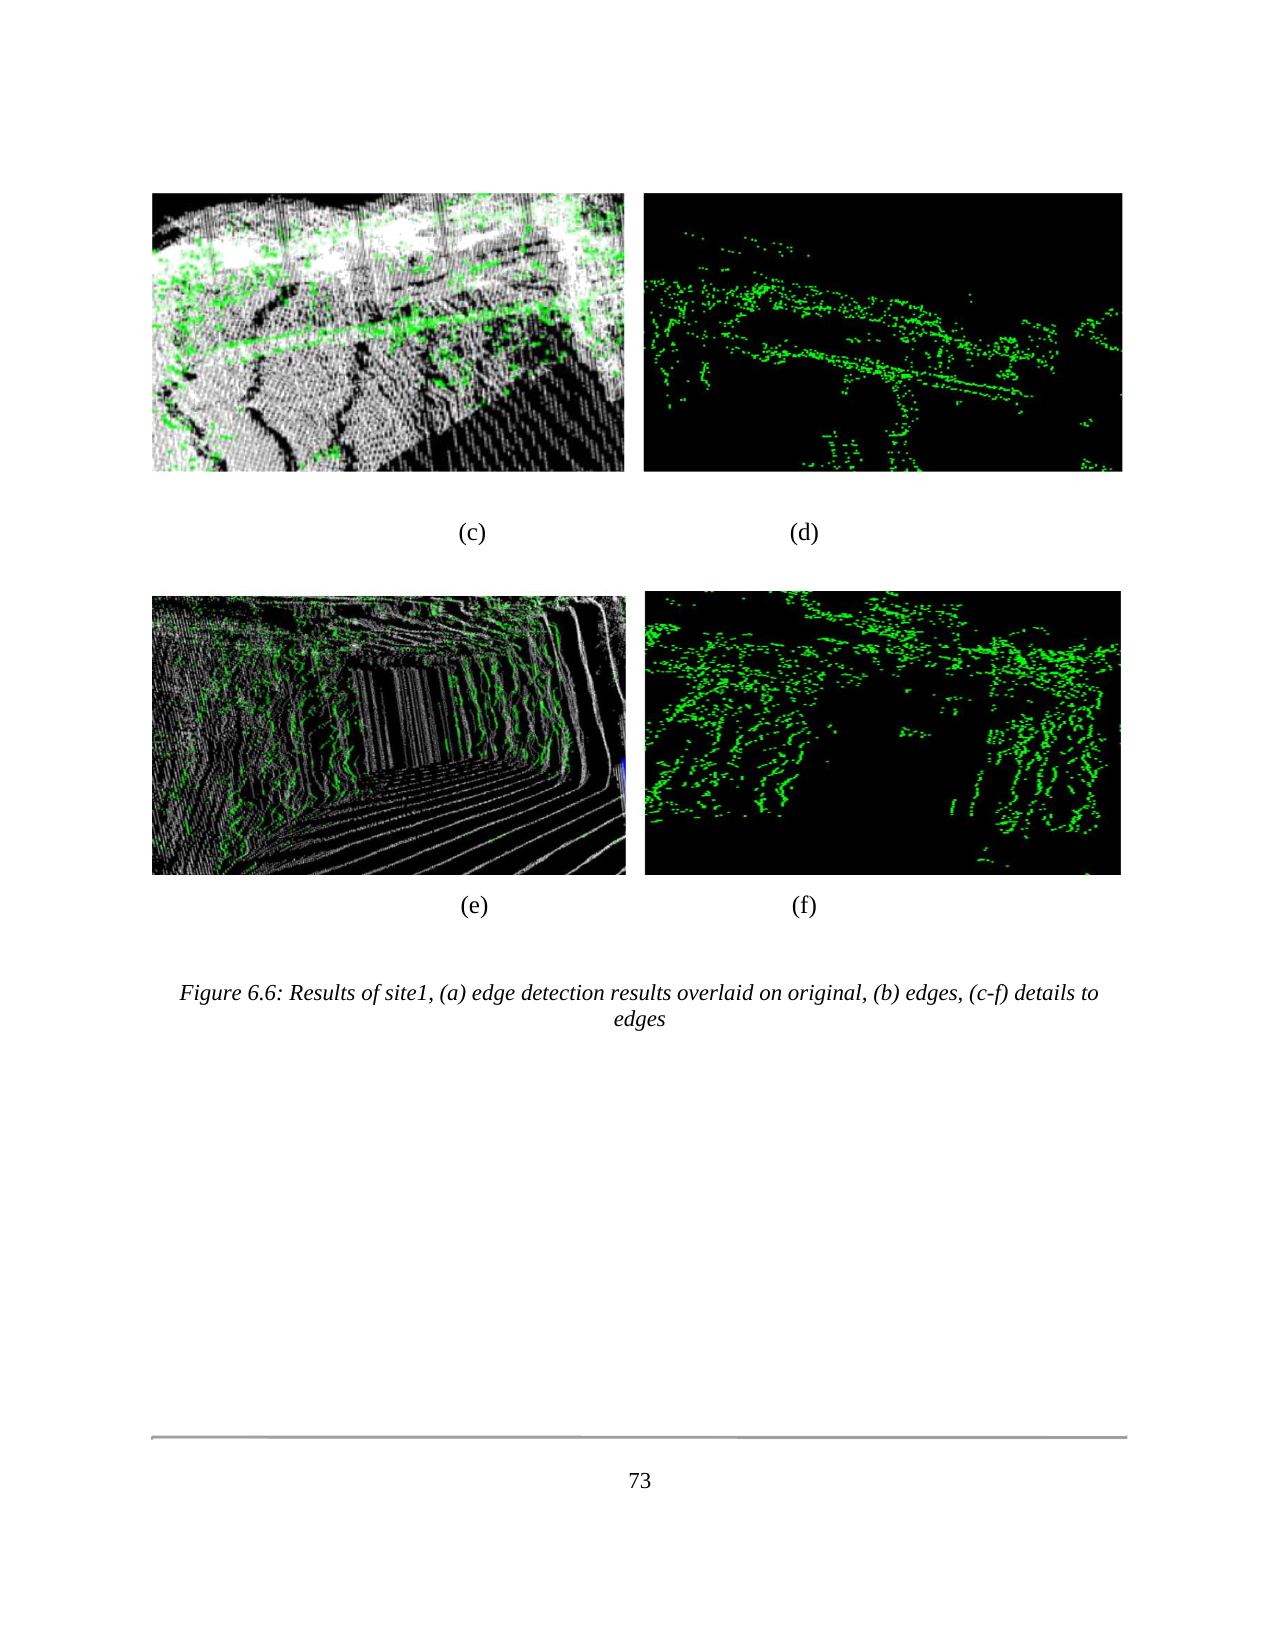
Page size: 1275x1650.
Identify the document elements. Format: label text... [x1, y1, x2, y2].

picture [152, 591, 1121, 875]
text (e) (f) [460, 890, 1125, 919]
text Figure 6.6: Results of site1, (a) edge detection results overlaid on original, (b) edges, (c-f) details to edges [179, 980, 1100, 1031]
text (c) (d) [458, 517, 1125, 545]
text 73 [150, 1467, 1129, 1493]
picture [152, 193, 1123, 472]
